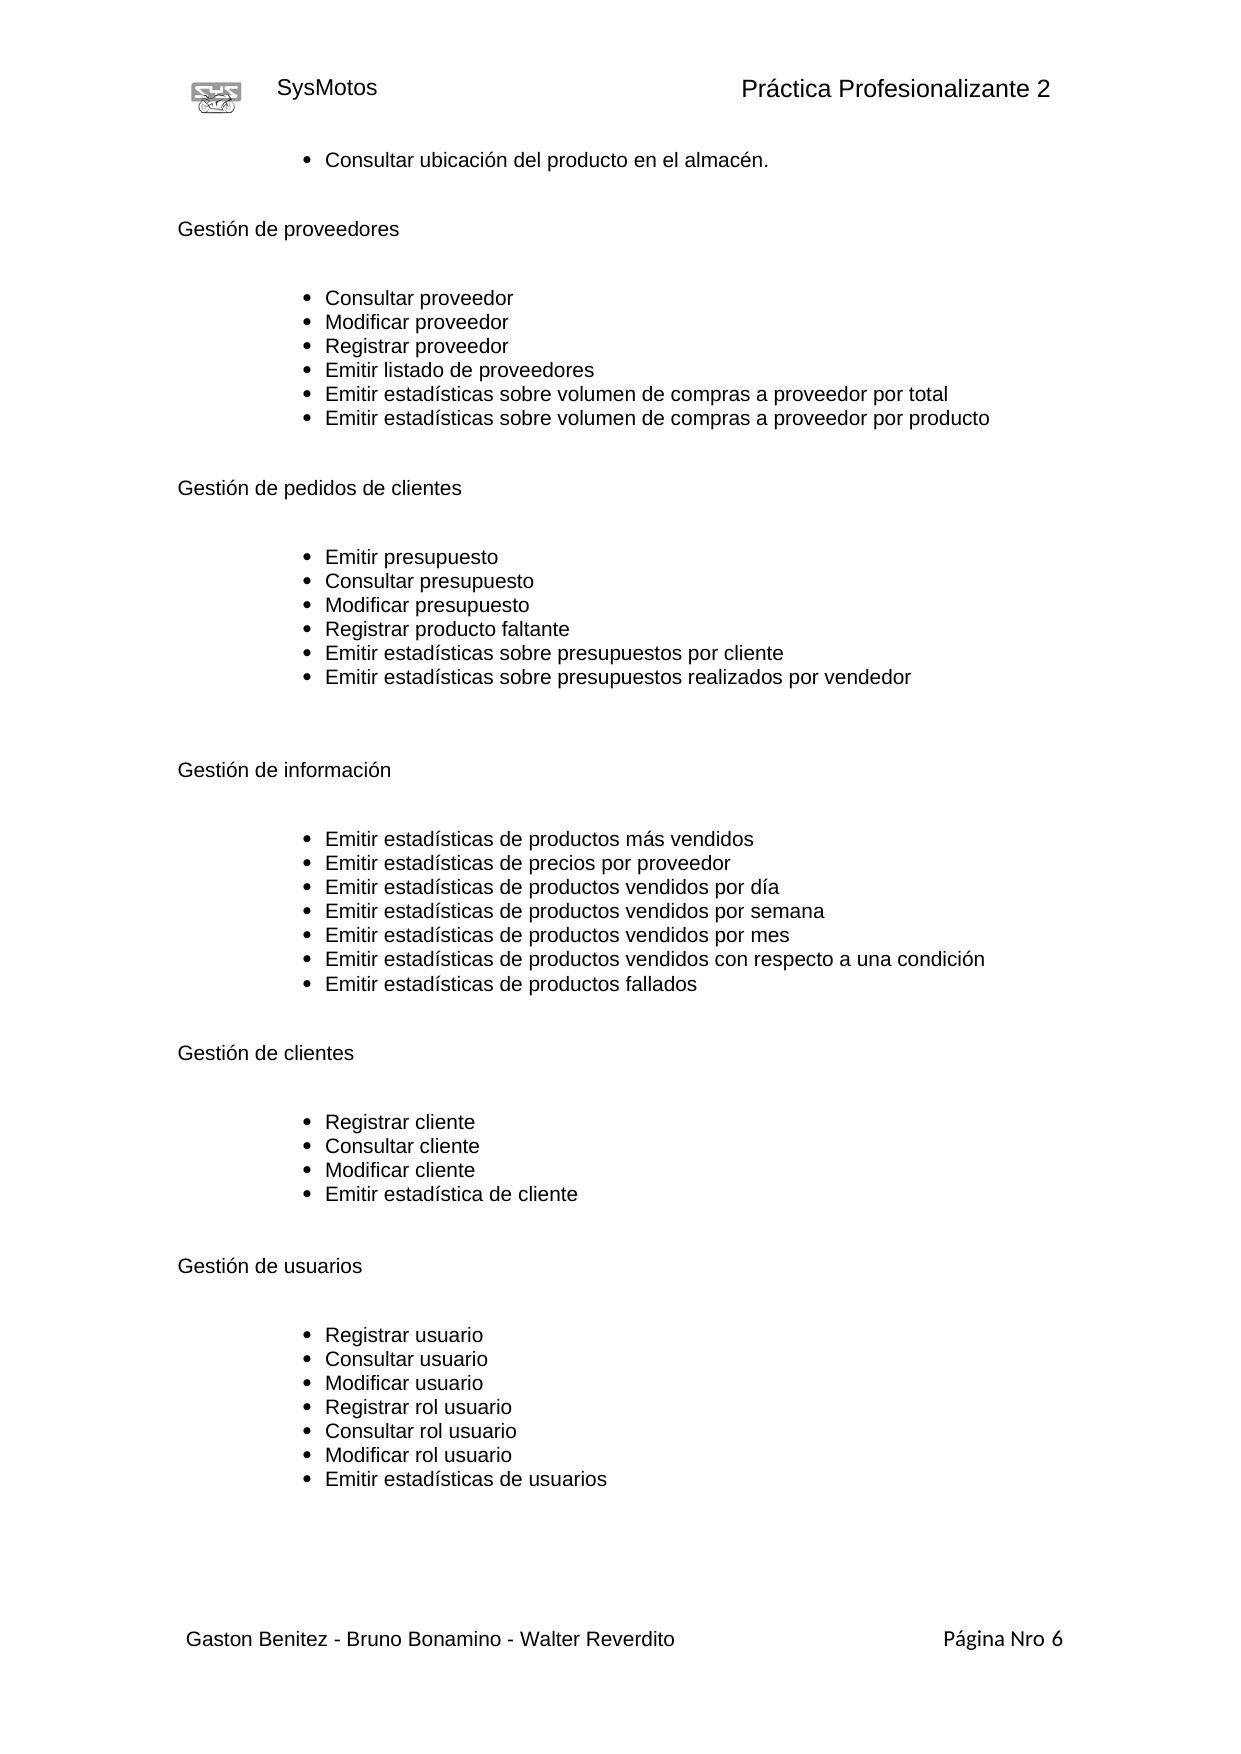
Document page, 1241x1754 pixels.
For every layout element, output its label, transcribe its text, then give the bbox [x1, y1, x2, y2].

list Emitir listado de proveedores [252, 358, 1063, 382]
list Emitir estadísticas de productos vendidos por mes [252, 923, 1063, 947]
list Emitir estadísticas sobre presupuestos por cliente [252, 641, 1063, 665]
list Consultar rol usuario [252, 1419, 1063, 1443]
text Gestión de proveedores [177, 217, 1063, 241]
text Gestión de pedidos de clientes [177, 475, 1063, 499]
list Consultar proveedor [252, 286, 1063, 310]
list Consultar ubicación del producto en el almacén. [252, 148, 1063, 172]
list Registrar rol usuario [252, 1395, 1063, 1419]
list Emitir estadísticas de productos vendidos por semana [252, 899, 1063, 923]
list Modificar cliente [252, 1158, 1063, 1182]
list Emitir estadísticas de productos más vendidos [252, 827, 1063, 851]
list Registrar producto faltante [252, 617, 1063, 641]
list Emitir estadísticas sobre volumen de compras a proveedor por total [252, 382, 1063, 406]
list Registrar cliente [252, 1109, 1063, 1134]
list Emitir estadísticas sobre volumen de compras a proveedor por producto [252, 406, 1063, 430]
text Gestión de información [177, 758, 1063, 782]
text Gestión de usuarios [177, 1254, 1063, 1278]
list Registrar proveedor [252, 334, 1063, 358]
list Emitir estadísticas de productos vendidos con respecto a una condición [252, 947, 1063, 971]
list Modificar usuario [252, 1371, 1063, 1395]
text Gestión de clientes [177, 1041, 1063, 1064]
list Registrar usuario [252, 1323, 1063, 1347]
list Emitir estadísticas de usuarios [252, 1467, 1063, 1491]
list Emitir estadísticas de productos vendidos por día [252, 875, 1063, 899]
picture [188, 73, 244, 116]
list Emitir estadísticas de precios por proveedor [252, 851, 1063, 875]
list Consultar cliente [252, 1134, 1063, 1158]
list Modificar proveedor [252, 310, 1063, 334]
list Consultar presupuesto [252, 568, 1063, 593]
list Consultar usuario [252, 1347, 1063, 1371]
list Emitir estadísticas de productos fallados [252, 971, 1063, 995]
list Emitir estadísticas sobre presupuestos realizados por vendedor [252, 665, 1063, 689]
list Emitir estadística de cliente [252, 1182, 1063, 1206]
list Modificar rol usuario [252, 1443, 1063, 1467]
list Emitir presupuesto [252, 544, 1063, 568]
list Modificar presupuesto [252, 593, 1063, 617]
